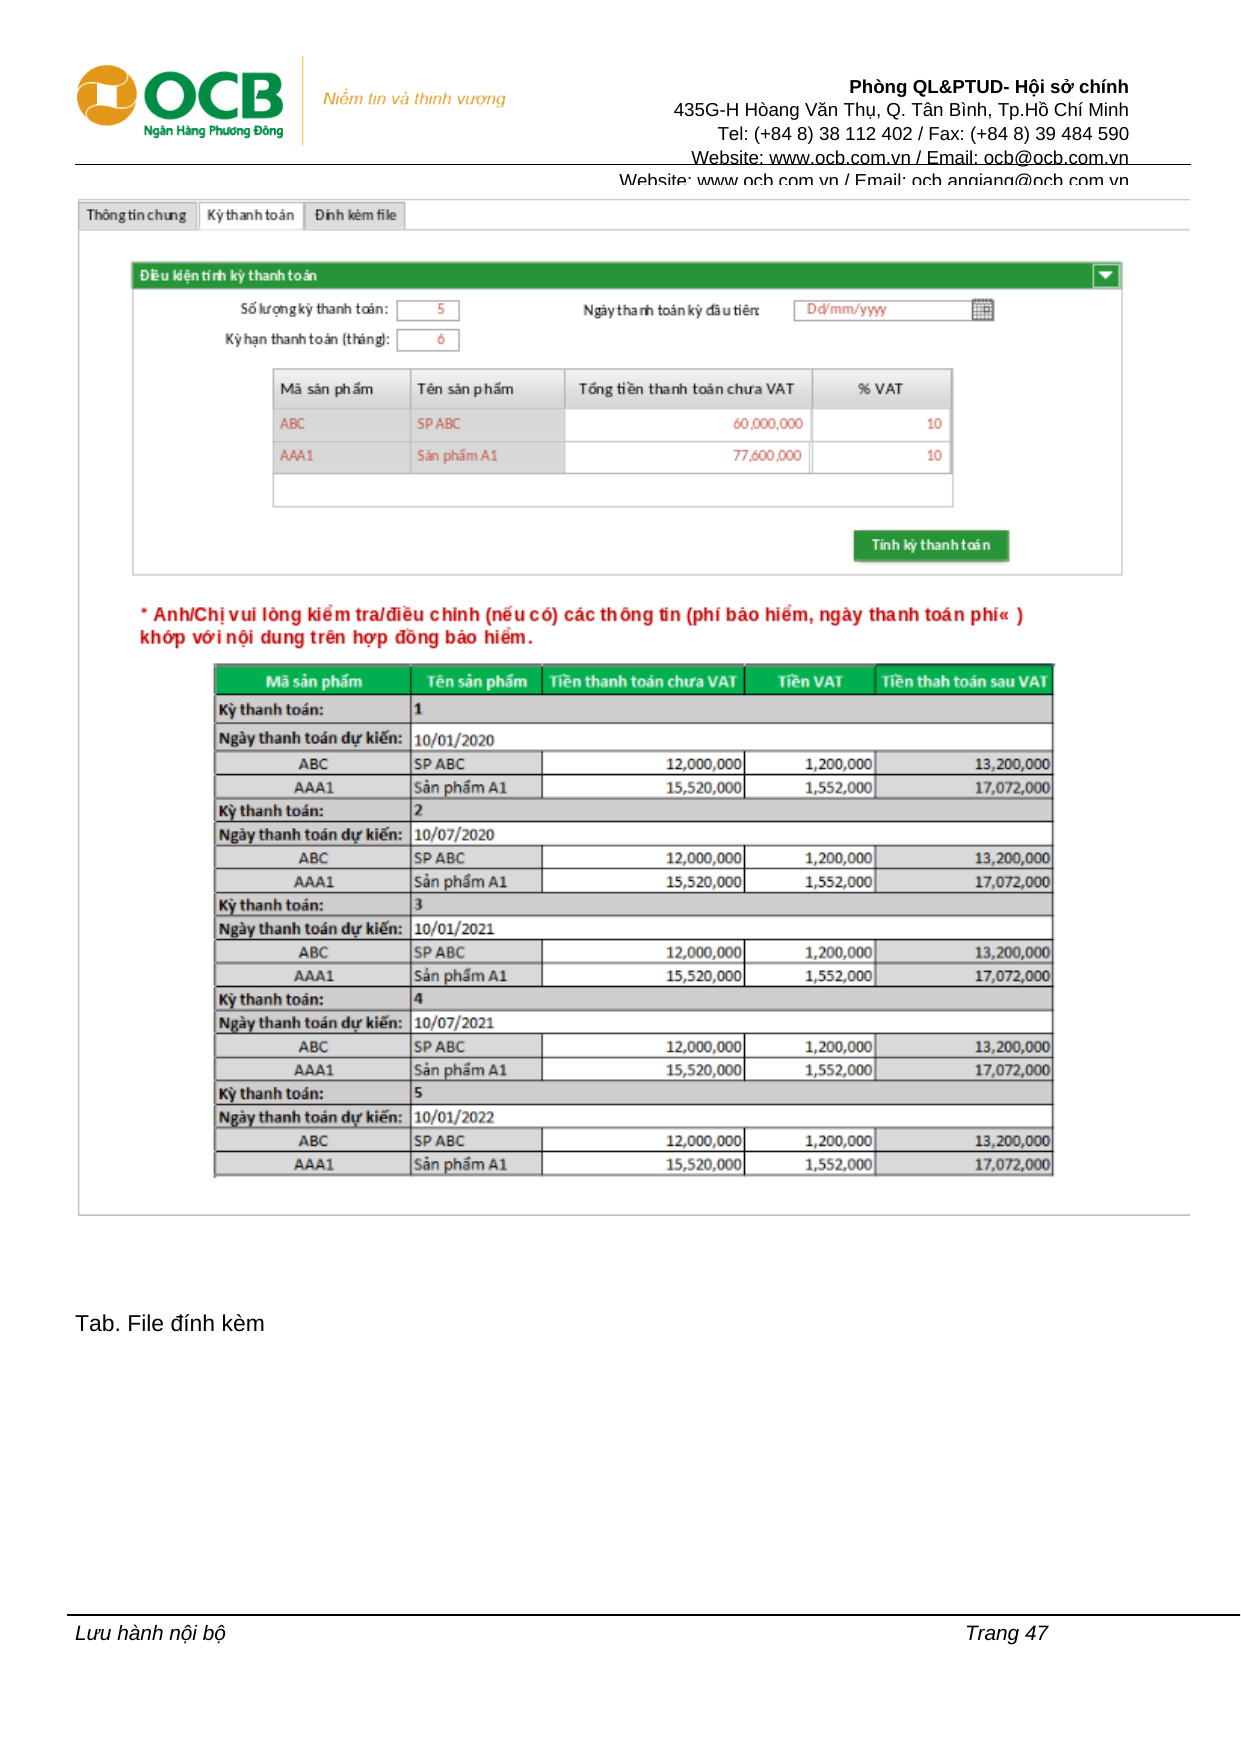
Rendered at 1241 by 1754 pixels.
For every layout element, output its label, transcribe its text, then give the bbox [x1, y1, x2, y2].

text Tab. File đính kèm [75, 1310, 1191, 1336]
picture [67, 56, 537, 146]
